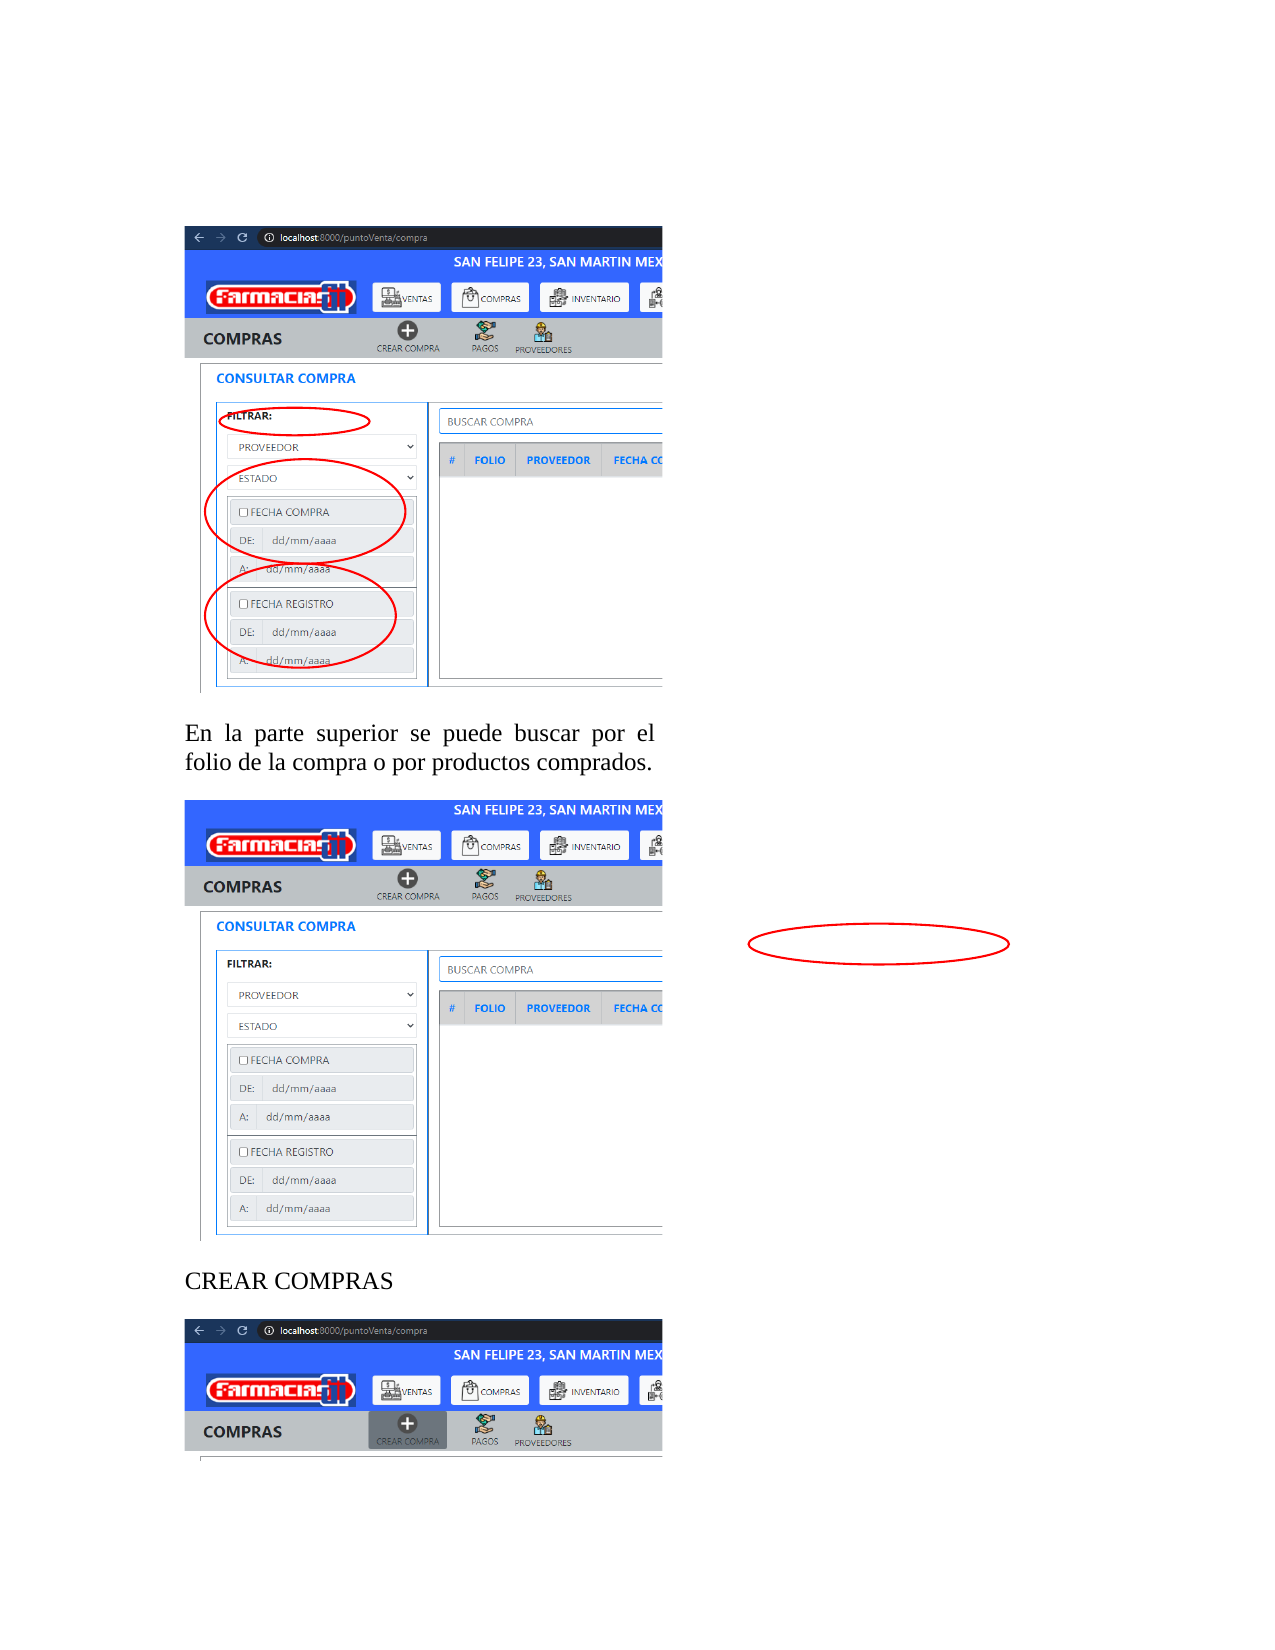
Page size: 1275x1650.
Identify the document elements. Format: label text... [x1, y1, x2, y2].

picture [184, 800, 663, 1241]
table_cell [177, 148, 663, 693]
picture [184, 226, 663, 693]
table_cell En la parte superior se puede buscar por el folio de la compra o por productos comprados. CREAR COMPRAS [177, 693, 663, 1461]
picture [184, 1319, 663, 1461]
